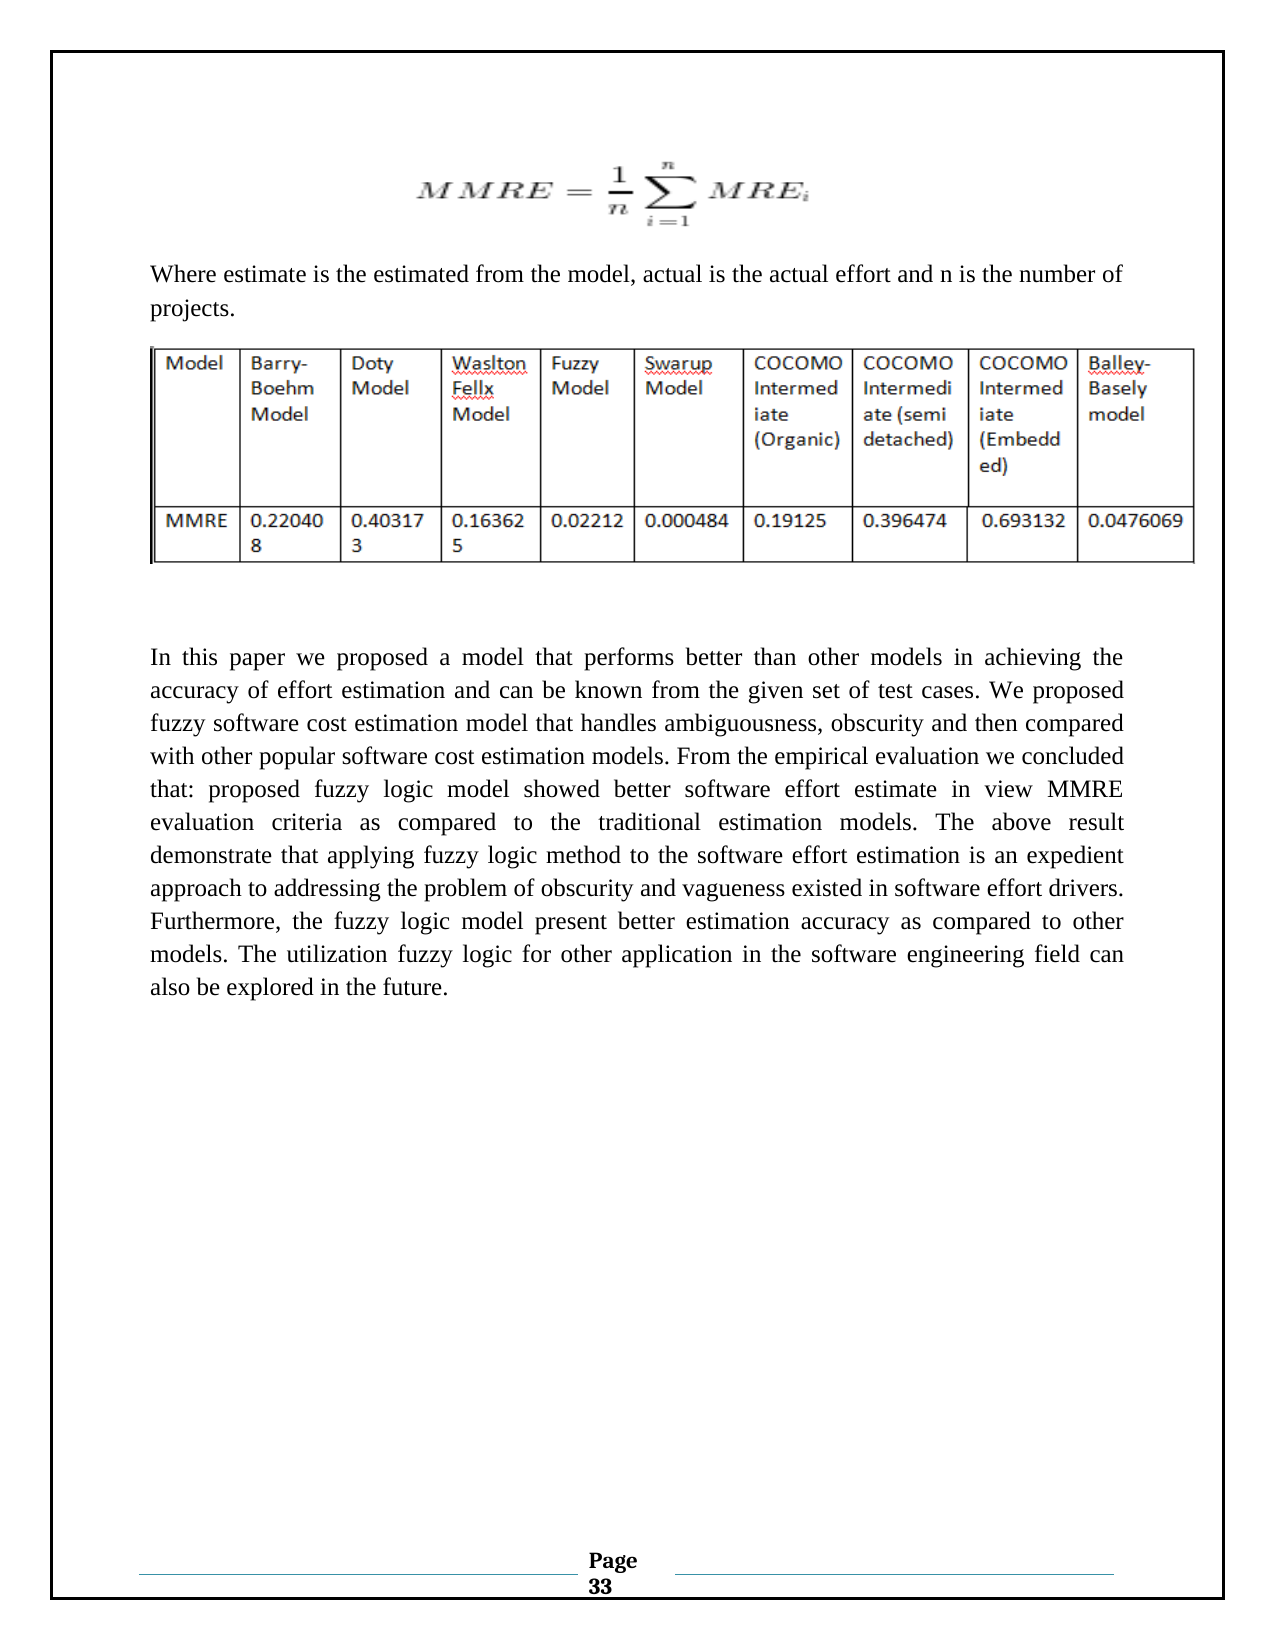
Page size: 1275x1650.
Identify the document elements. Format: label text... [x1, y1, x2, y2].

text In this paper we proposed a model that performs better than other models in achieving the accuracy of effort estimation and can be known from the given set of test cases. We proposed fuzzy software cost estimation model that handles ambiguousness, obscurity and then compared with other popular software cost estimation models. From the empirical evaluation we concluded that: proposed fuzzy logic model showed better software effort estimate in view MMRE evaluation criteria as compared to the traditional estimation models. The above result demonstrate that applying fuzzy logic method to the software effort estimation is an expedient approach to addressing the problem of obscurity and vagueness existed in software effort drivers. Furthermore, the fuzzy logic model present better estimation accuracy as compared to other models. The utilization fuzzy logic for other application in the software engineering field can also be explored in the future. [150, 642, 1125, 1001]
picture [337, 150, 888, 235]
picture [150, 346, 1196, 564]
text Where estimate is the estimated from the model, actual is the actual effort and n is the number of projects. [150, 259, 1125, 321]
